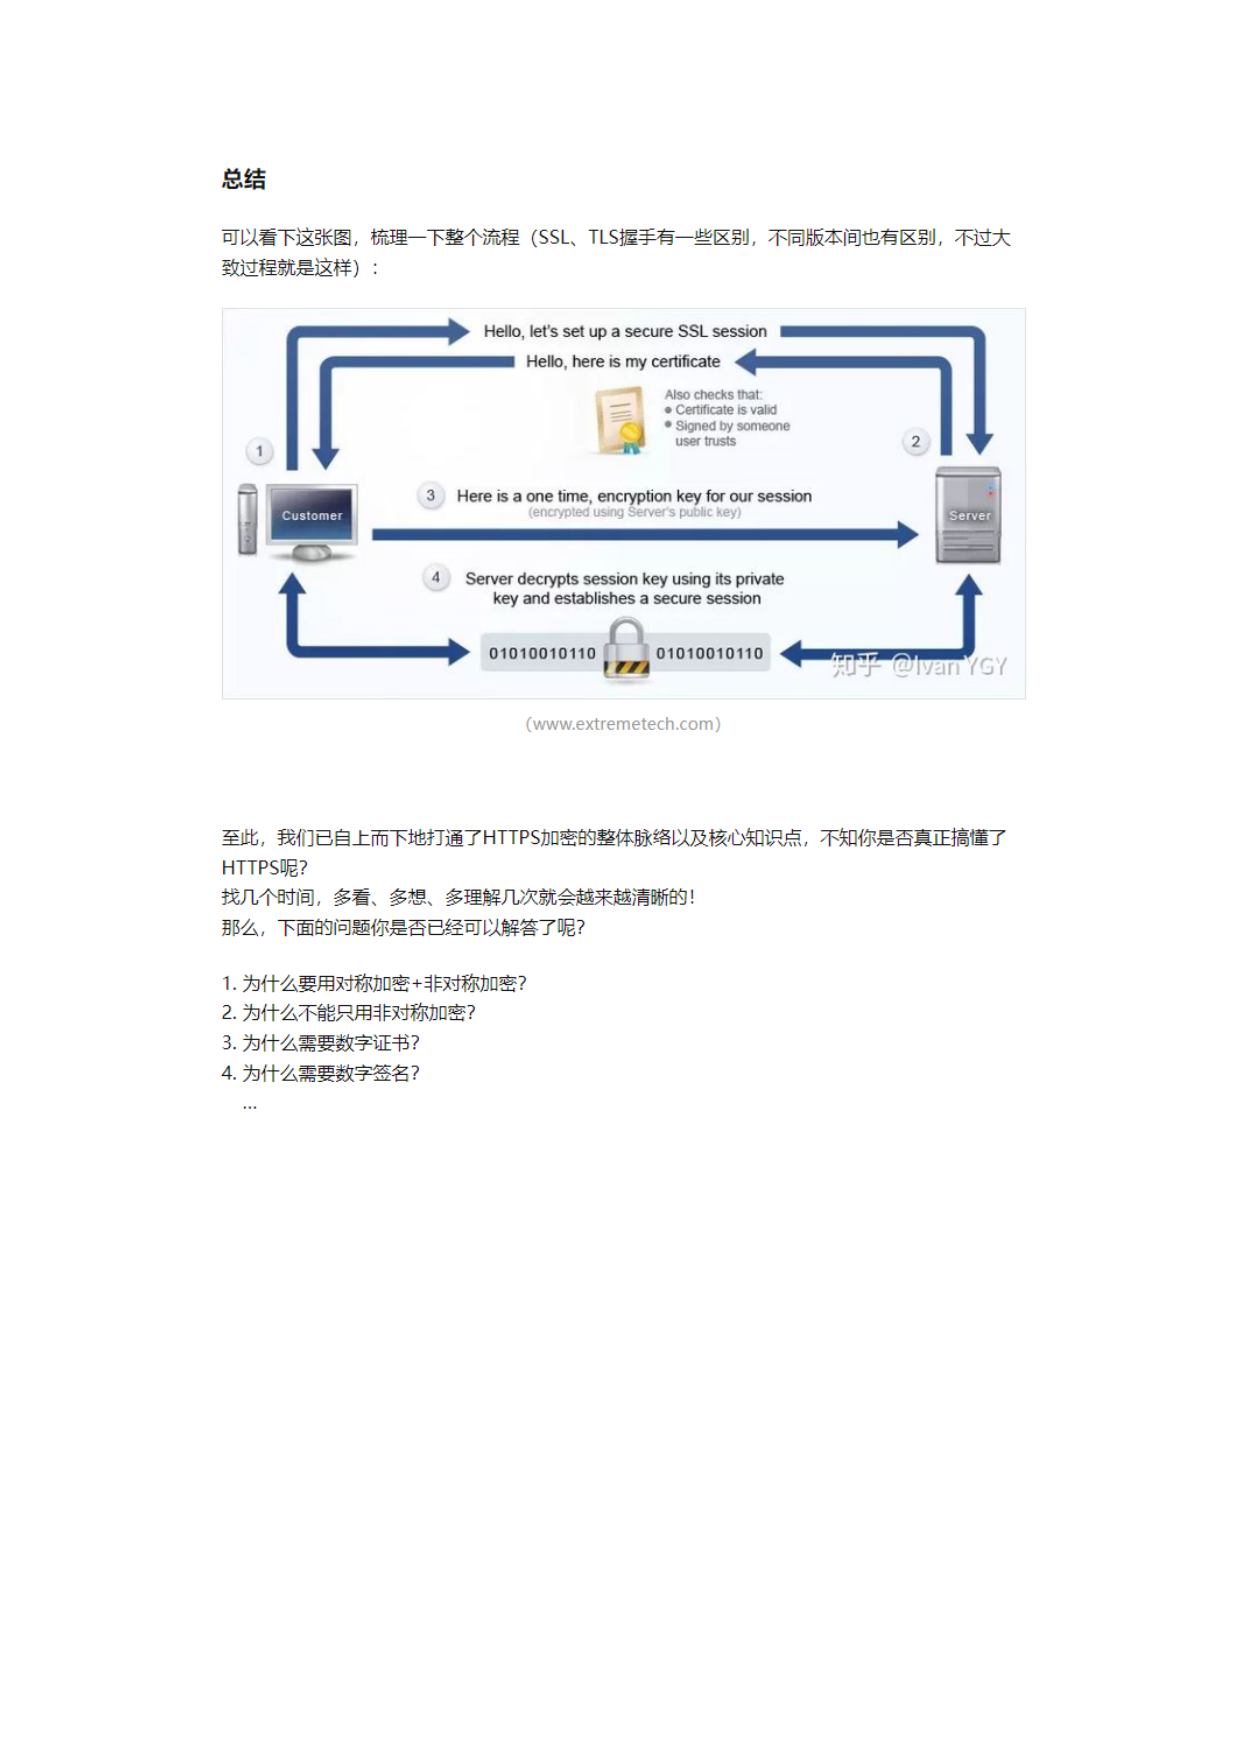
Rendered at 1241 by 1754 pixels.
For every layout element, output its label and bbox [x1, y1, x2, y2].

picture [187, 162, 1053, 1117]
